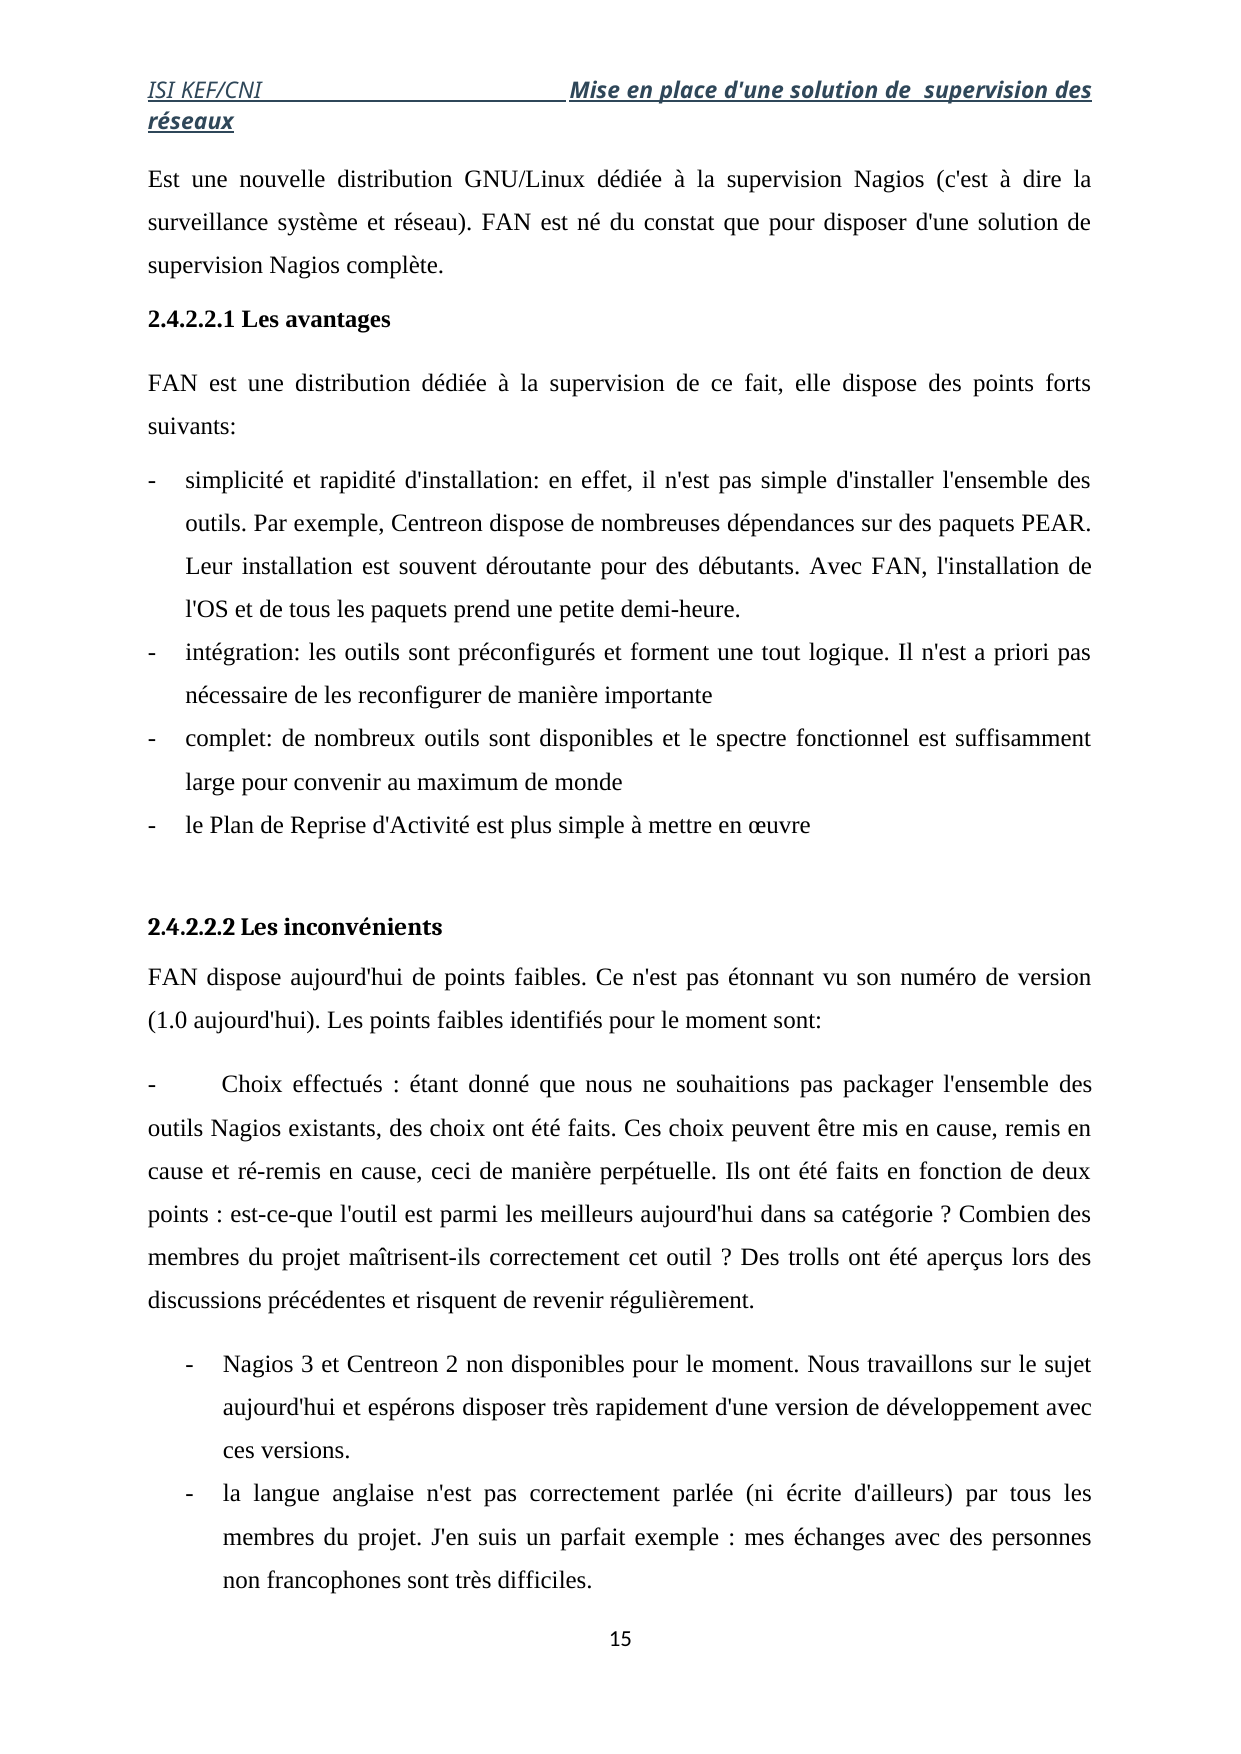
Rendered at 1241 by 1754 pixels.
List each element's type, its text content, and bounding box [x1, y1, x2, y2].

list la langue anglaise n'est pas correctement parlée (ni écrite d'ailleurs) par tous les membres du projet. J'en suis un parfait exemple : mes échanges avec des personnes non francophones sont très difficiles. [185, 1478, 1093, 1593]
text 2.4.2.2.1 Les avantages [148, 304, 1093, 333]
list le Plan de Reprise d'Activité est plus simple à mettre en œuvre [148, 810, 1093, 838]
list complet: de nombreux outils sont disponibles et le spectre fonctionnel est suffisamment large pour convenir au maximum de monde [148, 723, 1093, 795]
text - Choix effectués : étant donné que nous ne souhaitions pas packager l'ensemble des outils Nagios existants, des choix ont été faits. Ces choix peuvent être mis en cause, remis en cause et ré-remis en cause, ceci de manière perpétuelle. Ils ont été faits en fonction de deux points : est-ce-que l'outil est parmi les meilleurs aujourd'hui dans sa catégorie ? Combien des membres du projet maîtrisent-ils correctement cet outil ? Des trolls ont été aperçus lors des discussions précédentes et risquent de revenir régulièrement. [148, 1069, 1093, 1314]
text Est une nouvelle distribution GNU/Linux dédiée à la supervision Nagios (c'est à dire la surveillance système et réseau). FAN est né du constat que pour disposer d'une solution de supervision Nagios complète. [148, 164, 1093, 279]
text FAN est une distribution dédiée à la supervision de ce fait, elle dispose des points forts suivants: [148, 368, 1093, 440]
list Nagios 3 et Centreon 2 non disponibles pour le moment. Nous travaillons sur le sujet aujourd'hui et espérons disposer très rapidement d'une version de développement avec ces versions. [185, 1349, 1093, 1464]
list simplicité et rapidité d'installation: en effet, il n'est pas simple d'installer l'ensemble des outils. Par exemple, Centreon dispose de nombreuses dépendances sur des paquets PEAR. Leur installation est souvent déroutante pour des débutants. Avec FAN, l'installation de l'OS et de tous les paquets prend une petite demi-heure. [148, 465, 1093, 623]
text FAN dispose aujourd'hui de points faibles. Ce n'est pas étonnant vu son numéro de version (1.0 aujourd'hui). Les points faibles identifiés pour le moment sont: [148, 962, 1093, 1034]
list intégration: les outils sont préconfigurés et forment une tout logique. Il n'est a priori pas nécessaire de les reconfigurer de manière importante [148, 637, 1093, 709]
text 2.4.2.2.2 Les inconvénients [148, 913, 1093, 942]
